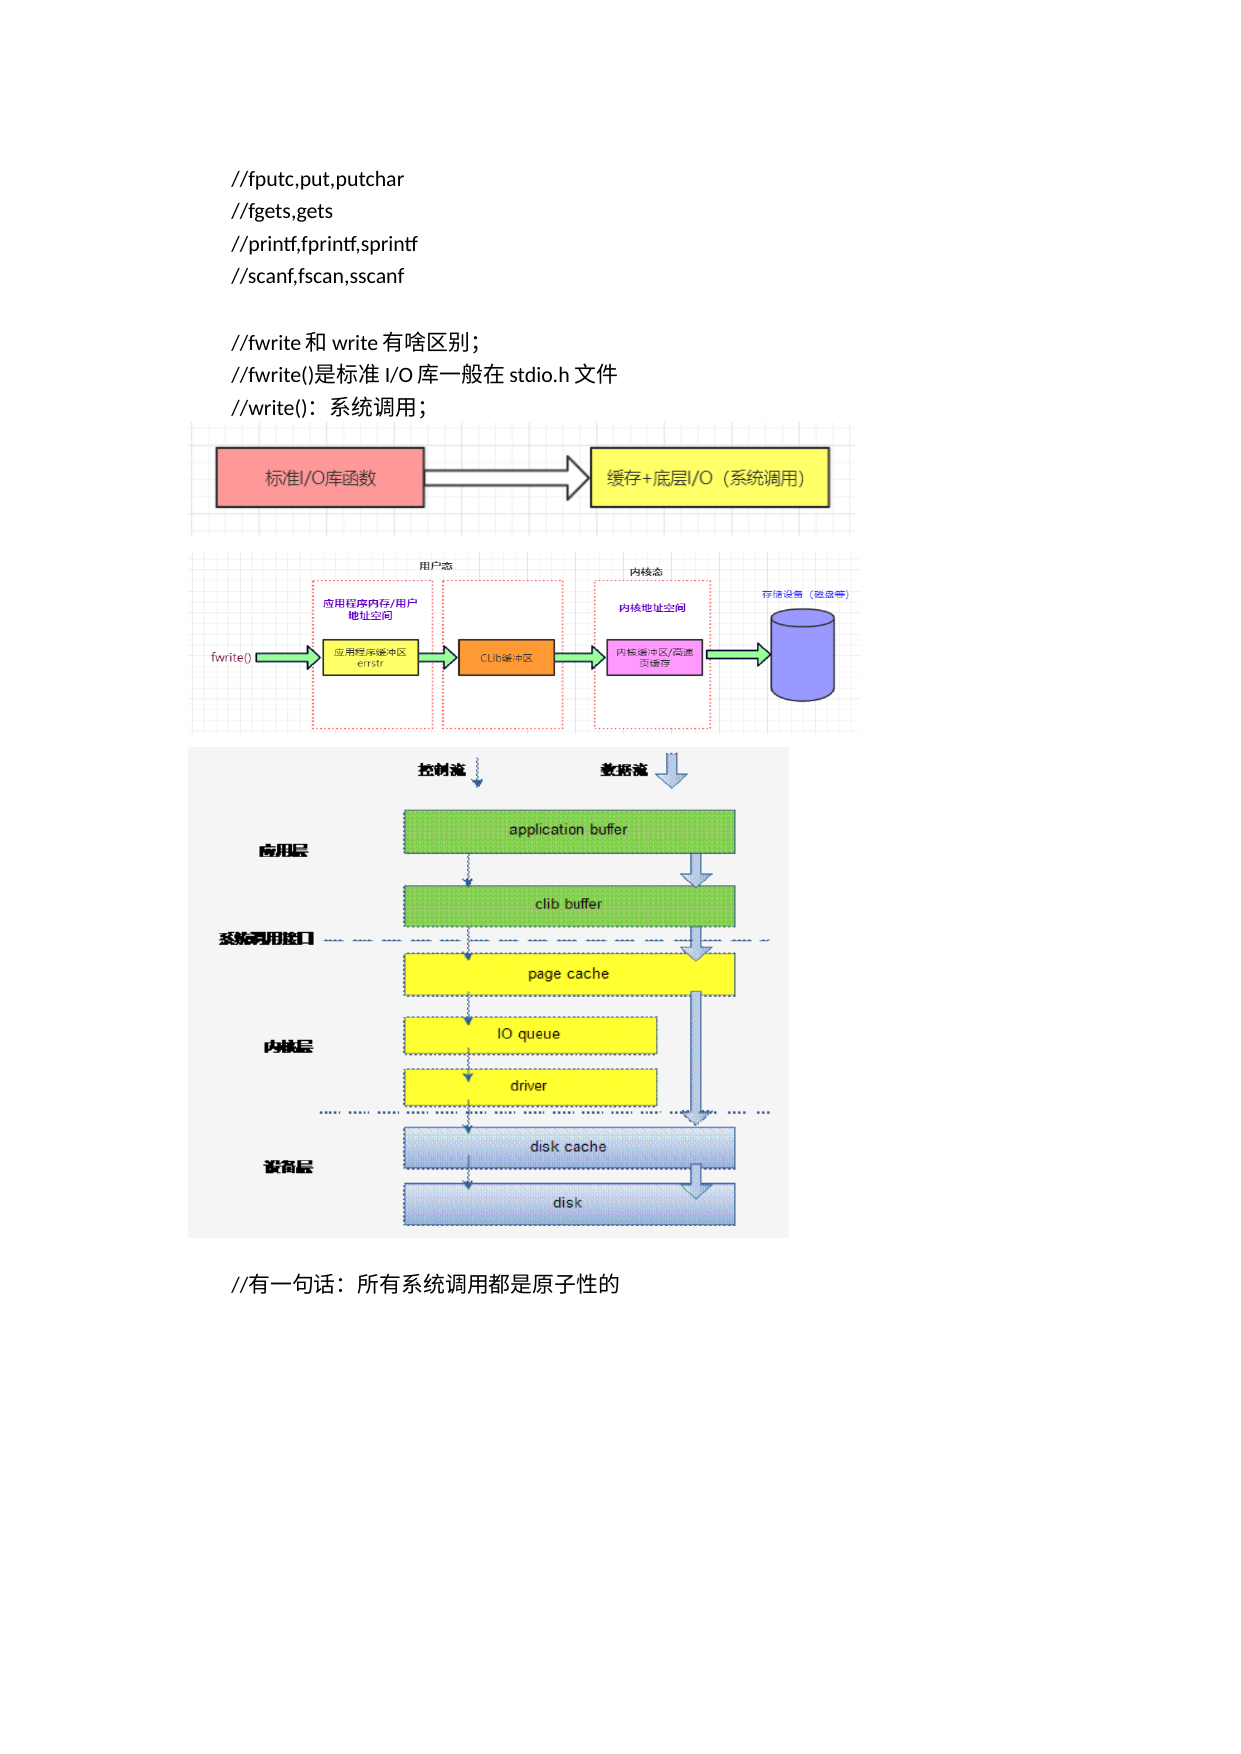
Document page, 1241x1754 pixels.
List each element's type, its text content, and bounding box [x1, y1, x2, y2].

picture [187, 747, 789, 1238]
text //fwrite()是标准I/O库一般在stdio.h文件 [187, 357, 1053, 389]
text //有一句话：所有系统调用都是原子性的 [187, 1267, 1053, 1299]
text //fputc,put,putchar [187, 162, 1053, 194]
text //fgets,gets [187, 194, 1053, 227]
picture [187, 552, 861, 734]
picture [187, 422, 855, 536]
text //printf,fprintf,sprintf [187, 227, 1053, 259]
text //fwrite和write有啥区别； [187, 324, 1053, 357]
text //write()：系统调用； [187, 389, 1053, 422]
text //scanf,fscan,sscanf [187, 259, 1053, 292]
